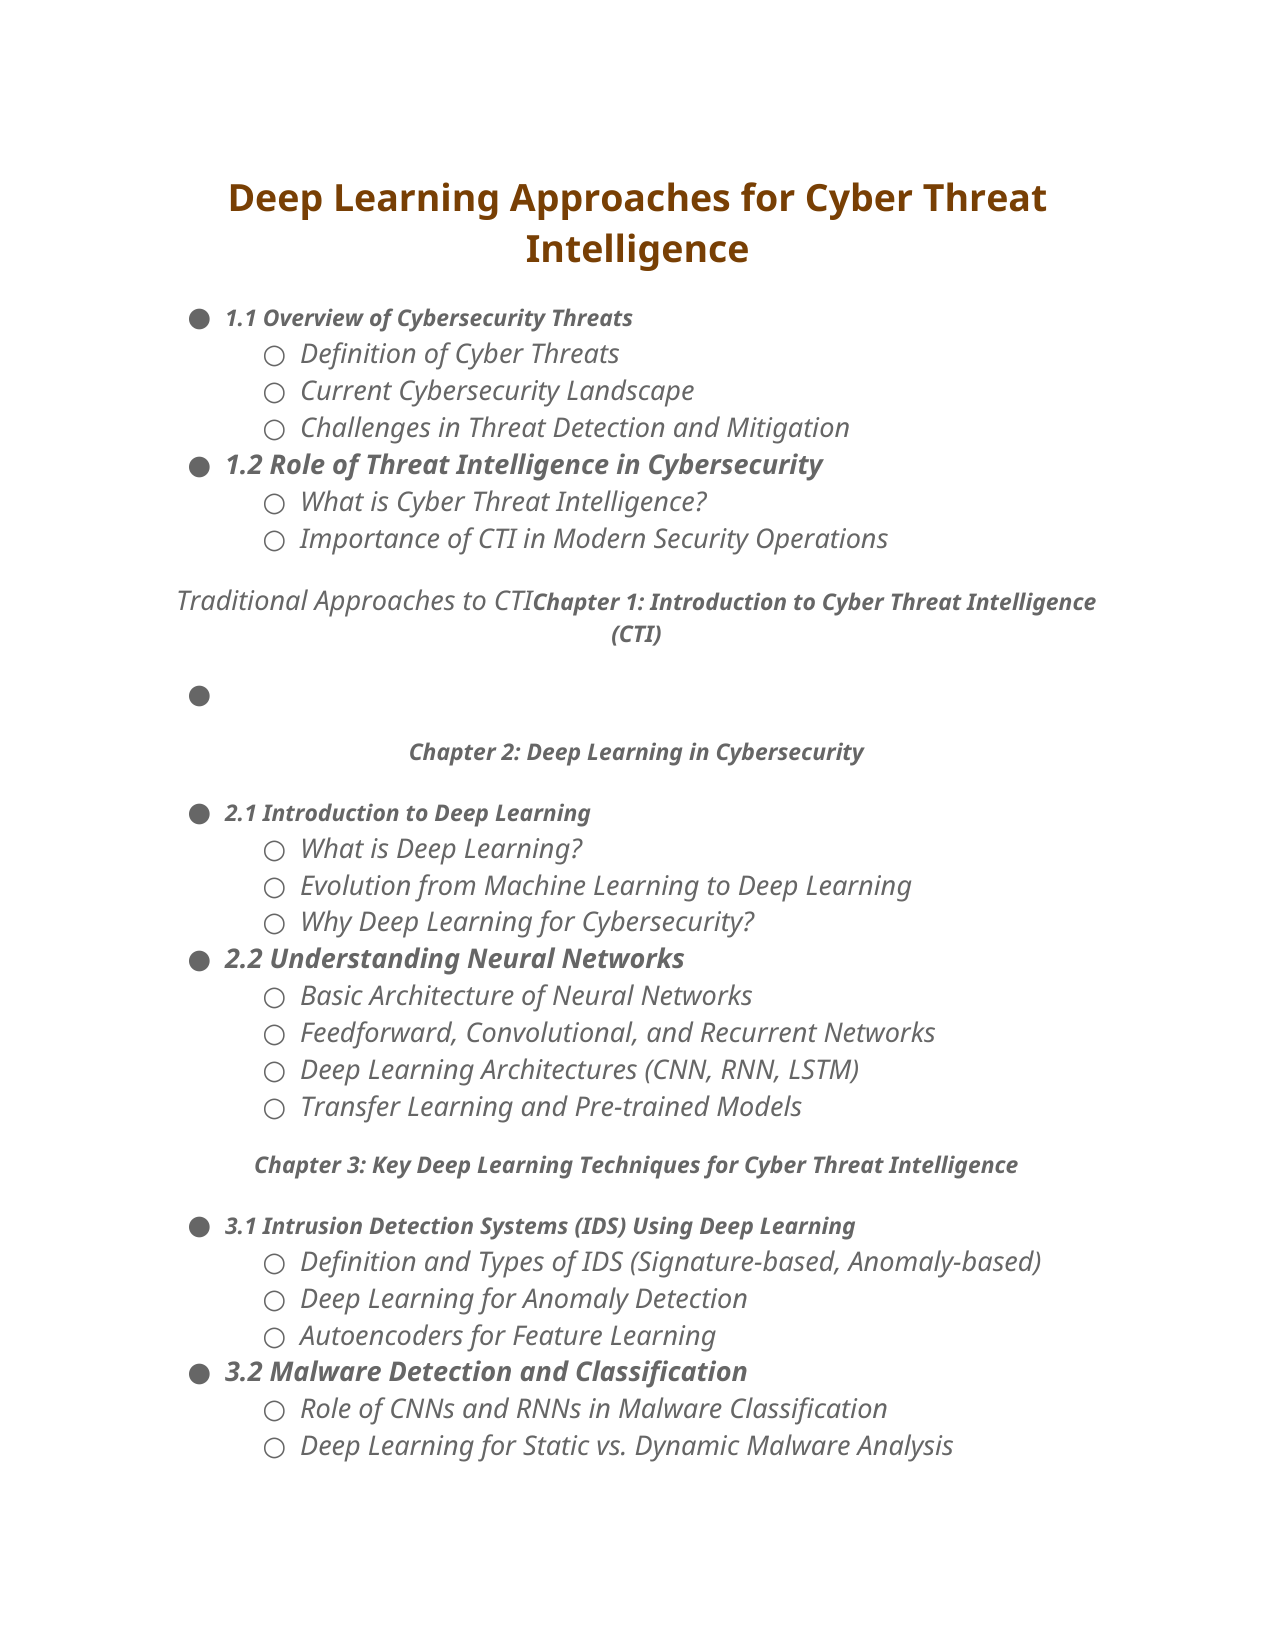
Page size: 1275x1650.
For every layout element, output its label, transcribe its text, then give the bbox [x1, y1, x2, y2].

subtitle 1.2 Role of Threat Intelligence in Cybersecurity [187, 445, 1125, 482]
subtitle 1.1 Overview of Cybersecurity Threats [187, 298, 1125, 335]
subtitle Chapter 3: Key Deep Learning Techniques for Cyber Threat Intelligence [150, 1149, 1125, 1180]
subtitle What is Deep Learning? [262, 829, 1125, 866]
subtitle 2.1 Introduction to Deep Learning [187, 792, 1125, 829]
subtitle Traditional Approaches to CTIChapter 1: Introduction to Cyber Threat Intelligence (CTI) [150, 581, 1125, 649]
subtitle Challenges in Threat Detection and Mitigation [262, 408, 1125, 445]
subtitle Basic Architecture of Neural Networks [262, 977, 1125, 1013]
subtitle Deep Learning for Static vs. Dynamic Malware Analysis [262, 1427, 1125, 1463]
subtitle Why Deep Learning for Cybersecurity? [262, 903, 1125, 940]
subtitle Deep Learning Architectures (CNN, RNN, LSTM) [262, 1050, 1125, 1087]
subtitle Definition of Cyber Threats [262, 335, 1125, 372]
subtitle 3.1 Intrusion Detection Systems (IDS) Using Deep Learning [187, 1205, 1125, 1242]
subtitle Evolution from Machine Learning to Deep Learning [262, 866, 1125, 903]
subtitle Current Cybersecurity Landscape [262, 372, 1125, 408]
subtitle Chapter 2: Deep Learning in Cybersecurity [150, 736, 1125, 767]
subtitle 3.2 Malware Detection and Classification [187, 1353, 1125, 1390]
subtitle Transfer Learning and Pre-trained Models [262, 1087, 1125, 1124]
subtitle Feedforward, Convolutional, and Recurrent Networks [262, 1013, 1125, 1050]
subtitle 2.2 Understanding Neural Networks [187, 940, 1125, 977]
subtitle Deep Learning for Anomaly Detection [262, 1279, 1125, 1316]
subtitle Importance of CTI in Modern Security Operations [262, 519, 1125, 556]
subtitle Definition and Types of IDS (Signature-based, Anomaly-based) [262, 1242, 1125, 1279]
subtitle Role of CNNs and RNNs in Malware Classification [262, 1390, 1125, 1427]
subtitle What is Cyber Threat Intelligence? [262, 482, 1125, 519]
subtitle Autoencoders for Feature Learning [262, 1316, 1125, 1353]
subtitle Deep Learning Approaches for Cyber Threat Intelligence [150, 171, 1125, 273]
